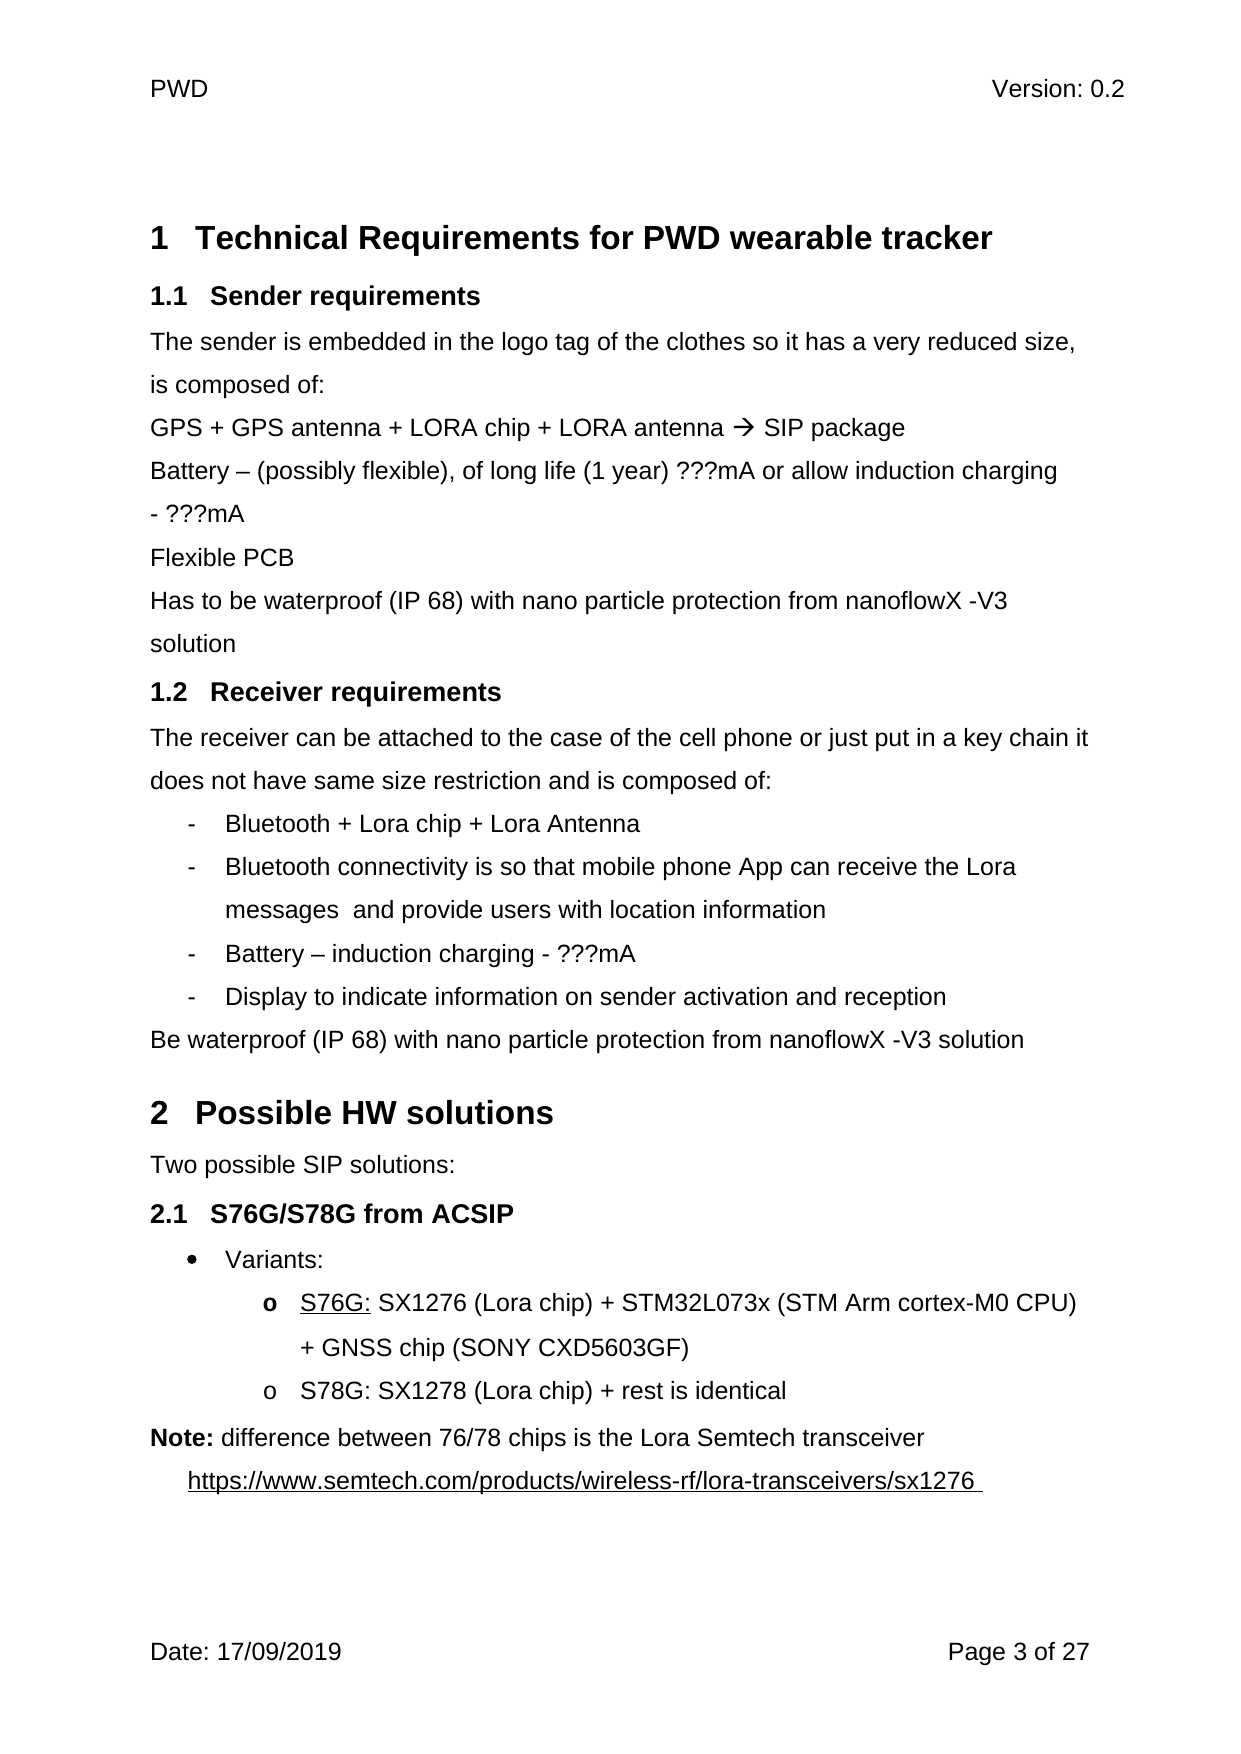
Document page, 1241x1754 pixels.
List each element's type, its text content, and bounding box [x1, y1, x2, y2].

text The sender is embedded in the logo tag of the clothes so it has a very reduced size, is composed of: [150, 327, 1090, 399]
text Flexible PCB [150, 542, 1090, 571]
text https://www.semtech.com/products/wireless-rf/lora-transceivers/sx1276 [187, 1466, 1090, 1494]
text Battery – (possibly flexible), of long life (1 year) ???mA or allow induction charging - ???mA [150, 456, 1090, 528]
list S78G: SX1278 (Lora chip) + rest is identical [262, 1376, 1090, 1407]
text Has to be waterproof (IP 68) with nano particle protection from nanoflowX -V3 solution [150, 586, 1090, 657]
subtitle Sender requirements [150, 280, 1090, 311]
text The receiver can be attached to the case of the cell phone or just put in a key chain it does not have same size restriction and is composed of: [150, 723, 1090, 795]
list Display to indicate information on sender activation and reception [187, 982, 1090, 1010]
list Battery – induction charging - ???mA [187, 938, 1090, 967]
subtitle Possible HW solutions [150, 1093, 1090, 1131]
text GPS + GPS antenna + LORA chip + LORA antenna SIP package [150, 413, 1090, 442]
text Note: difference between 76/78 chips is the Lora Semtech transceiver [150, 1423, 1090, 1451]
list Bluetooth + Lora chip + Lora Antenna [187, 809, 1090, 838]
text Two possible SIP solutions: [150, 1151, 1090, 1179]
subtitle S76G/S78G from ACSIP [150, 1198, 1090, 1229]
list Bluetooth connectivity is so that mobile phone App can receive the Lora messages and provide users with location information [187, 852, 1090, 924]
list Variants: [187, 1245, 1090, 1273]
subtitle Technical Requirements for PWD wearable tracker [150, 218, 1090, 257]
text Be waterproof (IP 68) with nano particle protection from nanoflowX -V3 solution [150, 1025, 1090, 1053]
subtitle Receiver requirements [150, 676, 1090, 707]
list S76G: SX1276 (Lora chip) + STM32L073x (STM Arm cortex-M0 CPU)+ GNSS chip (SONY CXD5603GF) [262, 1288, 1090, 1362]
